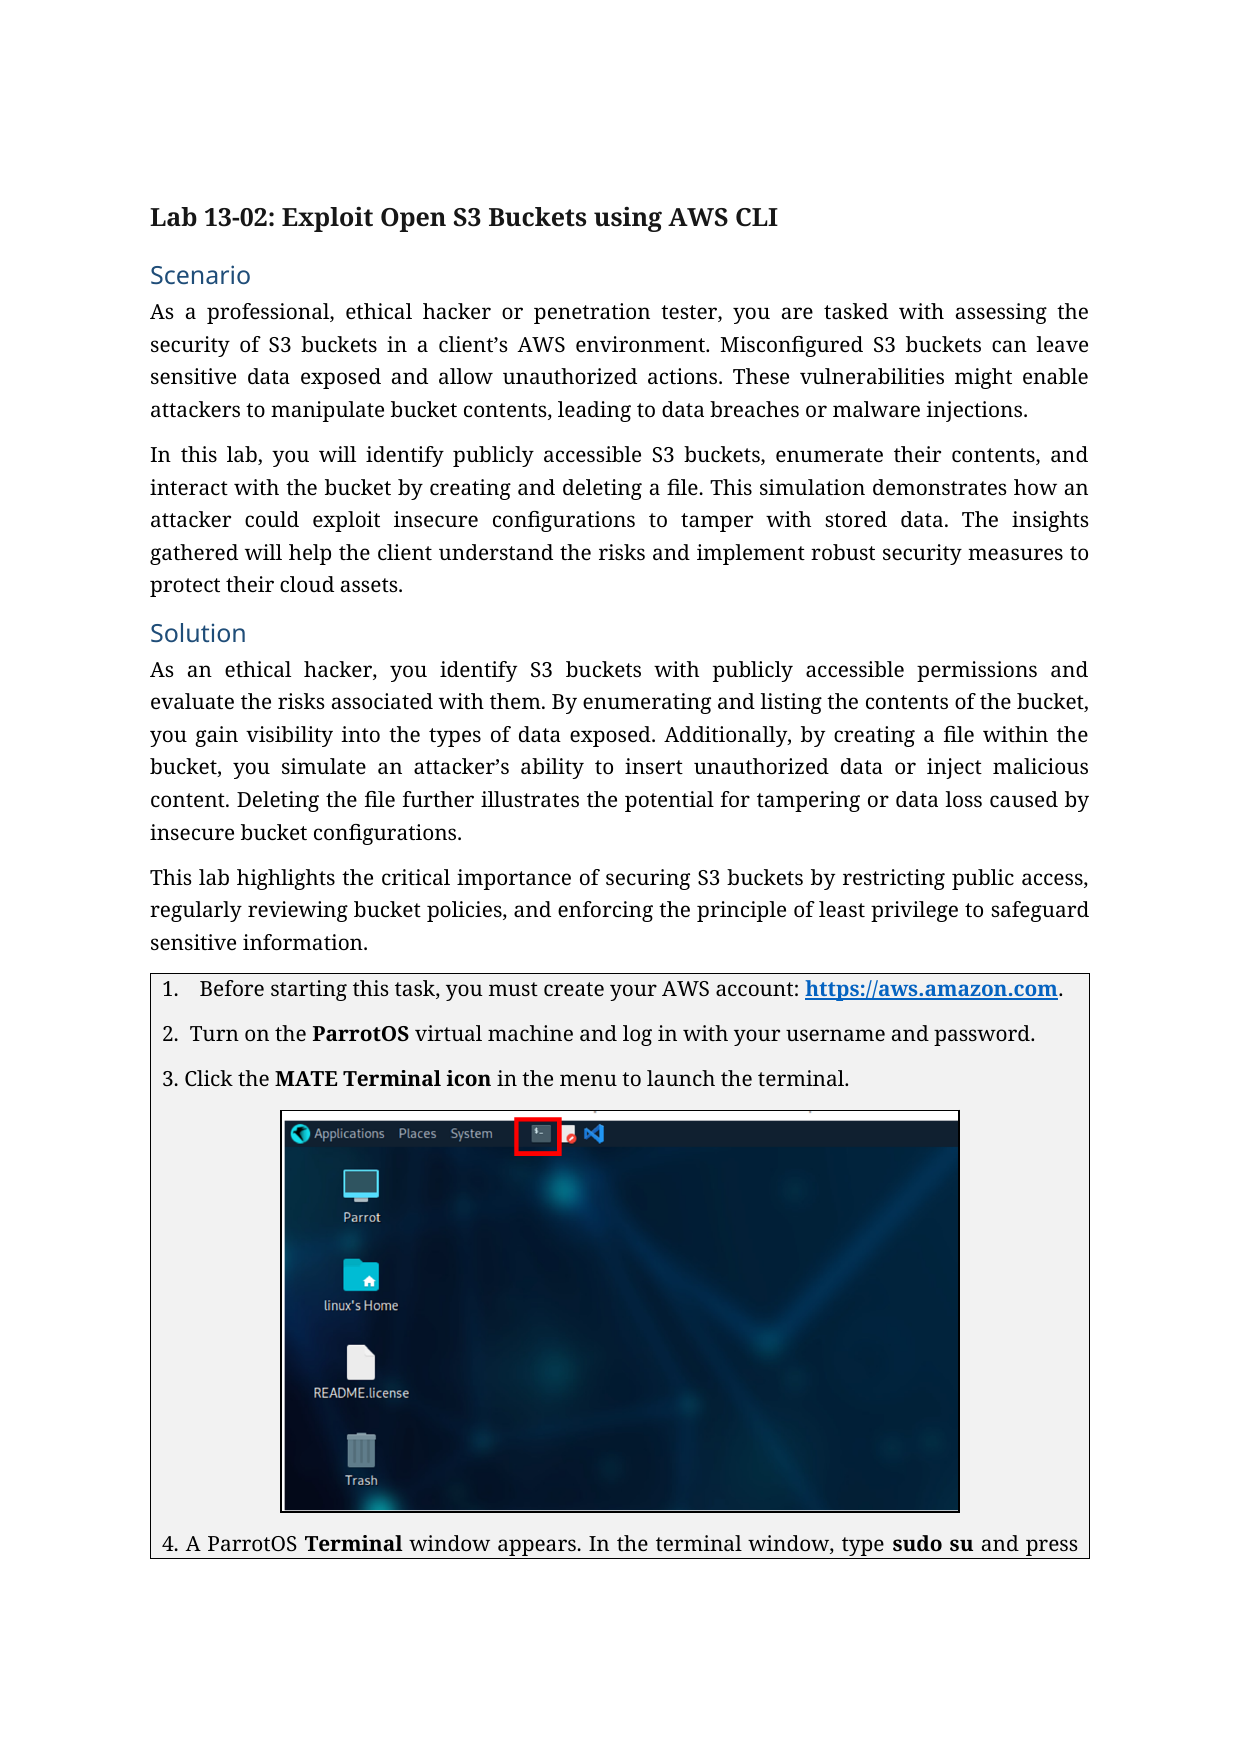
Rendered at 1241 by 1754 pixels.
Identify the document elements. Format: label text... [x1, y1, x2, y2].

subtitle Solution [150, 616, 1090, 649]
text As a professional, ethical hacker or penetration tester, you are tasked with assessing the security of S3 buckets in a client’s AWS environment. Misconfigured S3 buckets can leave sensitive data exposed and allow unauthorized actions. These vulnerabilities might enable attackers to manipulate bucket contents, leading to data breaches or malware injections. [150, 297, 1090, 423]
subtitle Lab 13-02: Exploit Open S3 Buckets using AWS CLI [150, 200, 1090, 234]
picture [369, 1500, 392, 1511]
subtitle Scenario [150, 258, 1090, 292]
picture [282, 1111, 958, 1511]
text This lab highlights the critical importance of securing S3 buckets by restricting public access, regularly reviewing bucket policies, and enforcing the principle of least privilege to safeguard sensitive information. [150, 863, 1090, 956]
text As an ethical hacker, you identify S3 buckets with publicly accessible permissions and evaluate the risks associated with them. By enumerating and listing the contents of the bucket, you gain visibility into the types of data exposed. Additionally, by creating a file within the bucket, you simulate an attacker’s ability to insert unauthorized data or inject malicious content. Deleting the file further illustrates the potential for tampering or data loss caused by insecure bucket configurations. [150, 655, 1090, 846]
text In this lab, you will identify publicly accessible S3 buckets, enumerate their contents, and interact with the bucket by creating and deleting a file. This simulation demonstrates how an attacker could exploit insecure configurations to tamper with stored data. The insights gathered will help the client understand the risks and implement robust security measures to protect their cloud assets. [150, 440, 1090, 599]
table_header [151, 974, 1089, 1558]
